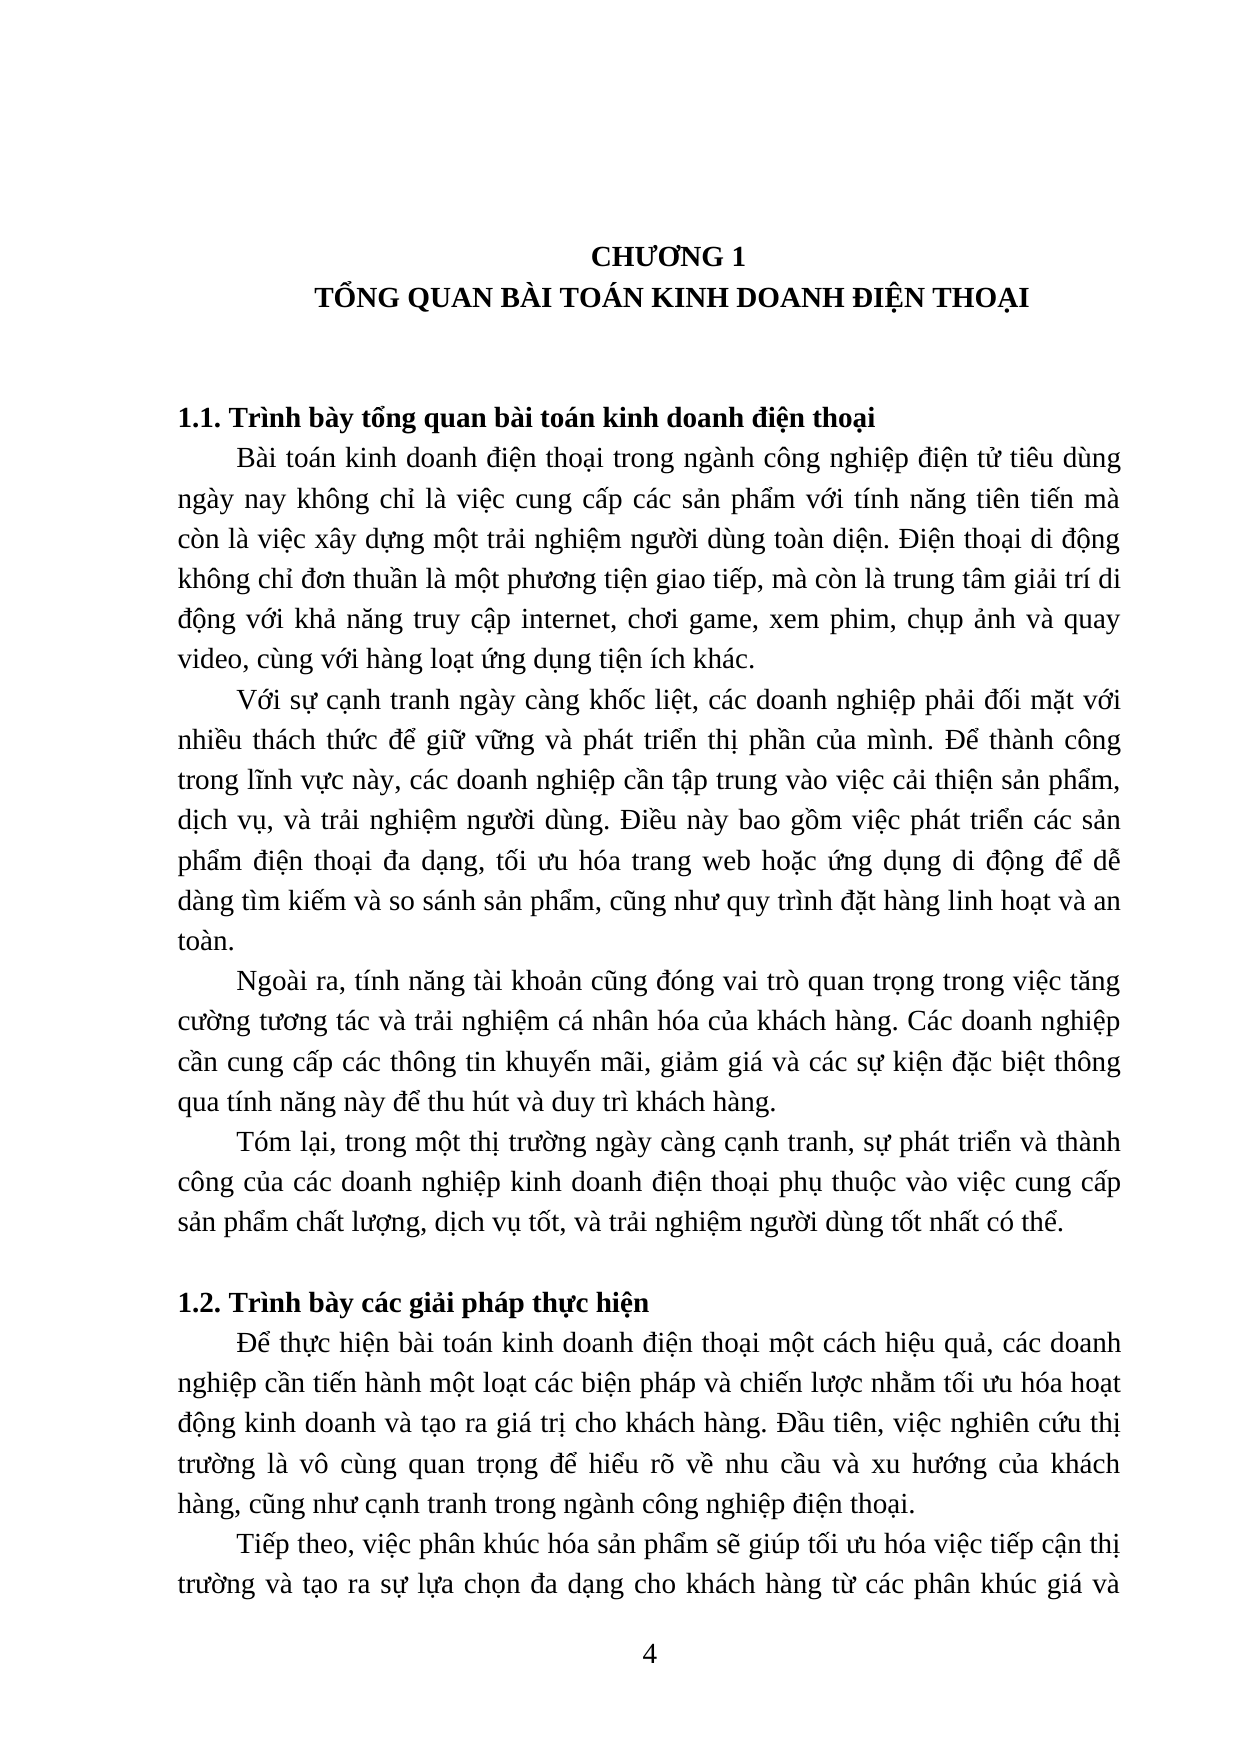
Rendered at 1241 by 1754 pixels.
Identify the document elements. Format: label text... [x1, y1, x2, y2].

text 1.2. Trình bày các giải pháp thực hiện [177, 1285, 1122, 1318]
text Bài toán kinh doanh điện thoại trong ngành công nghiệp điện tử tiêu dùng ngày nay không chỉ là việc cung cấp các sản phẩm với tính năng tiên tiến mà còn là việc xây dựng một trải nghiệm người dùng toàn diện. Điện thoại di động không chỉ đơn thuần là một phương tiện giao tiếp, mà còn là trung tâm giải trí di động với khả năng truy cập internet, chơi game, xem phim, chụp ảnh và quay video, cùng với hàng loạt ứng dụng tiện ích khác. [177, 441, 1122, 675]
text Để thực hiện bài toán kinh doanh điện thoại một cách hiệu quả, các doanh nghiệp cần tiến hành một loạt các biện pháp và chiến lược nhằm tối ưu hóa hoạt động kinh doanh và tạo ra giá trị cho khách hàng. Đầu tiên, việc nghiên cứu thị trường là vô cùng quan trọng để hiểu rõ về nhu cầu và xu hướng của khách hàng, cũng như cạnh tranh trong ngành công nghiệp điện thoại. [177, 1325, 1122, 1519]
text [177, 1526, 1122, 1600]
text Tóm lại, trong một thị trường ngày càng cạnh tranh, sự phát triển và thành công của các doanh nghiệp kinh doanh điện thoại phụ thuộc vào việc cung cấp sản phẩm chất lượng, dịch vụ tốt, và trải nghiệm người dùng tốt nhất có thể. [177, 1124, 1122, 1238]
text TỔNG QUAN BÀI TOÁN KINH DOANH ĐIỆN THOẠI [214, 280, 1122, 313]
text Với sự cạnh tranh ngày càng khốc liệt, các doanh nghiệp phải đối mặt với nhiều thách thức để giữ vững và phát triển thị phần của mình. Để thành công trong lĩnh vực này, các doanh nghiệp cần tập trung vào việc cải thiện sản phẩm, dịch vụ, và trải nghiệm người dùng. Điều này bao gồm việc phát triển các sản phẩm điện thoại đa dạng, tối ưu hóa trang web hoặc ứng dụng di động để dễ dàng tìm kiếm và so sánh sản phẩm, cũng như quy trình đặt hàng linh hoạt và an toàn. [177, 682, 1122, 957]
text Ngoài ra, tính năng tài khoản cũng đóng vai trò quan trọng trong việc tăng cường tương tác và trải nghiệm cá nhân hóa của khách hàng. Các doanh nghiệp cần cung cấp các thông tin khuyến mãi, giảm giá và các sự kiện đặc biệt thông qua tính năng này để thu hút và duy trì khách hàng. [177, 963, 1122, 1117]
text 1.1. Trình bày tổng quan bài toán kinh doanh điện thoại [177, 400, 1122, 434]
text CHƯƠNG 1 [214, 239, 1122, 273]
